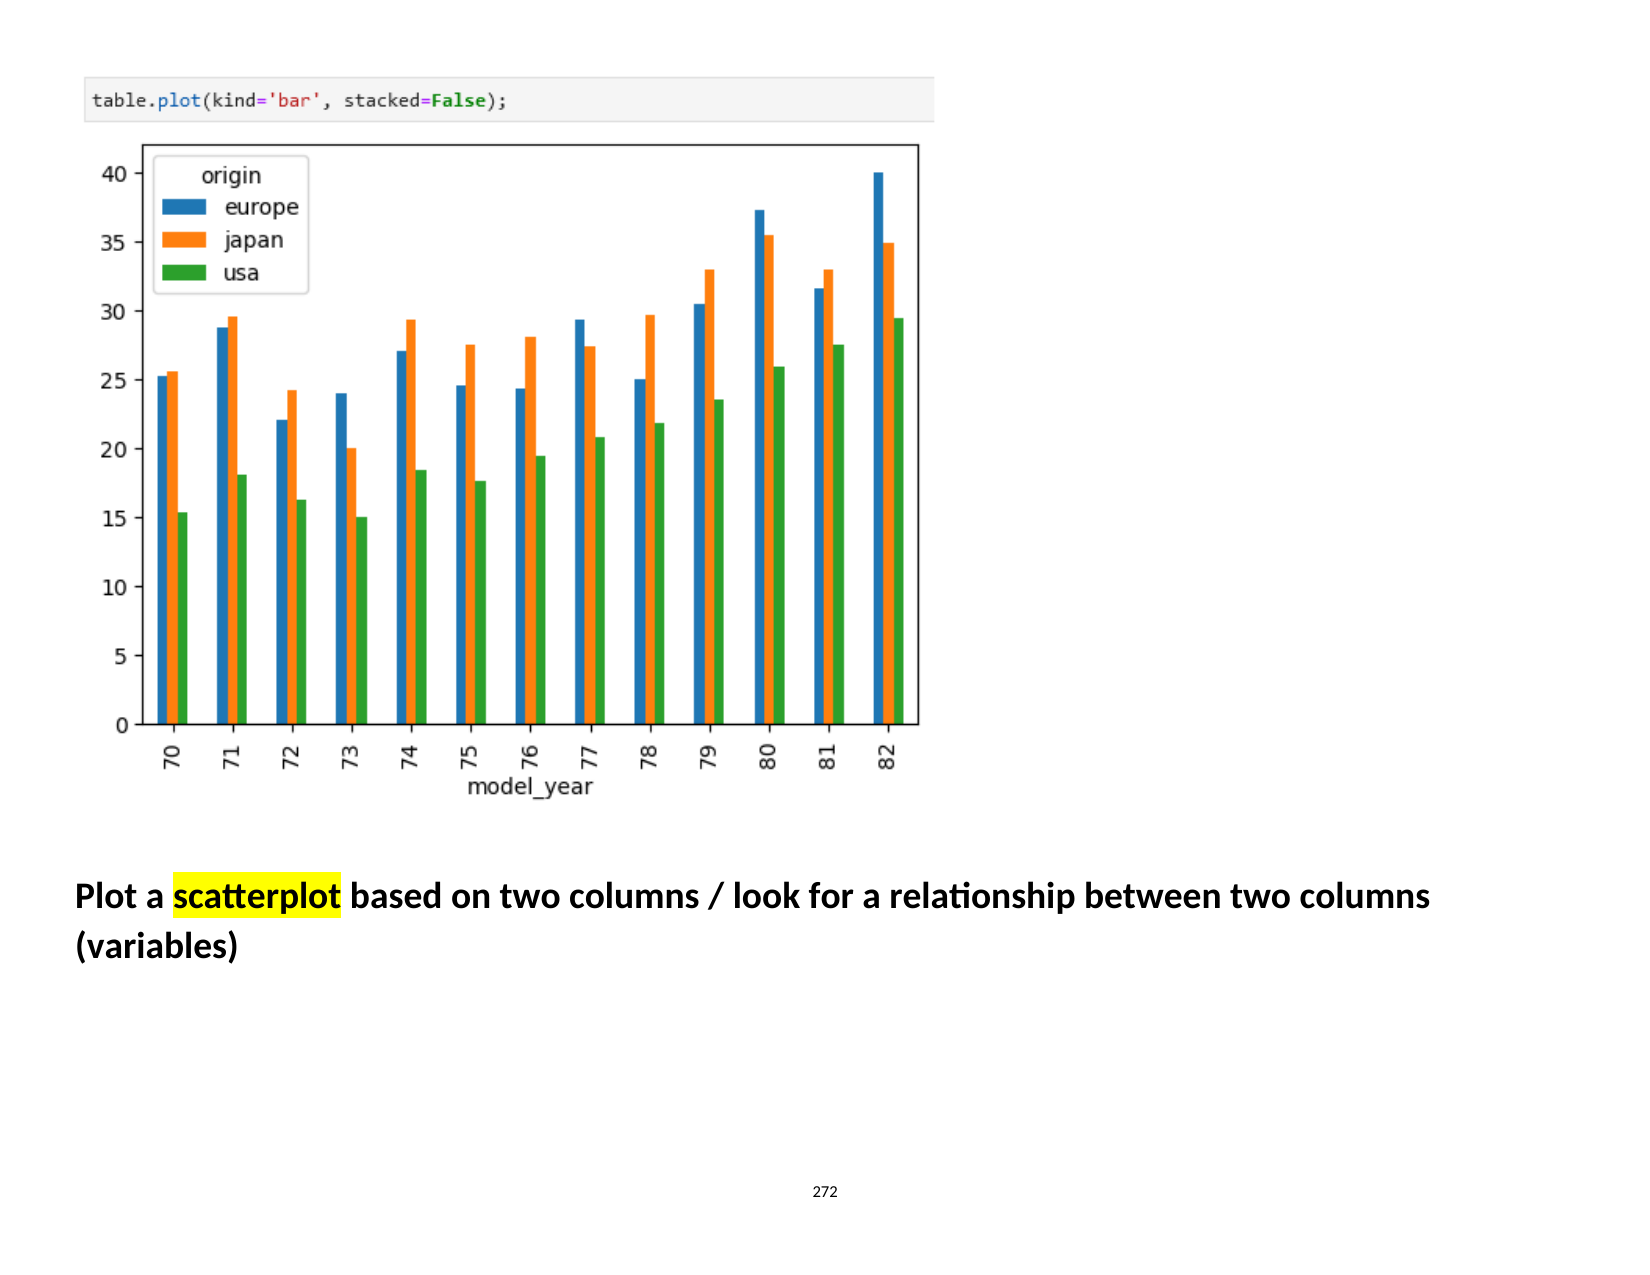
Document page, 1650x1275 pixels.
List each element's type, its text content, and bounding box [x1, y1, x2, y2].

text Plot a scatterplot based on two columns / look for a relationship between two columns (variables) [75, 872, 1575, 967]
picture [75, 75, 935, 807]
